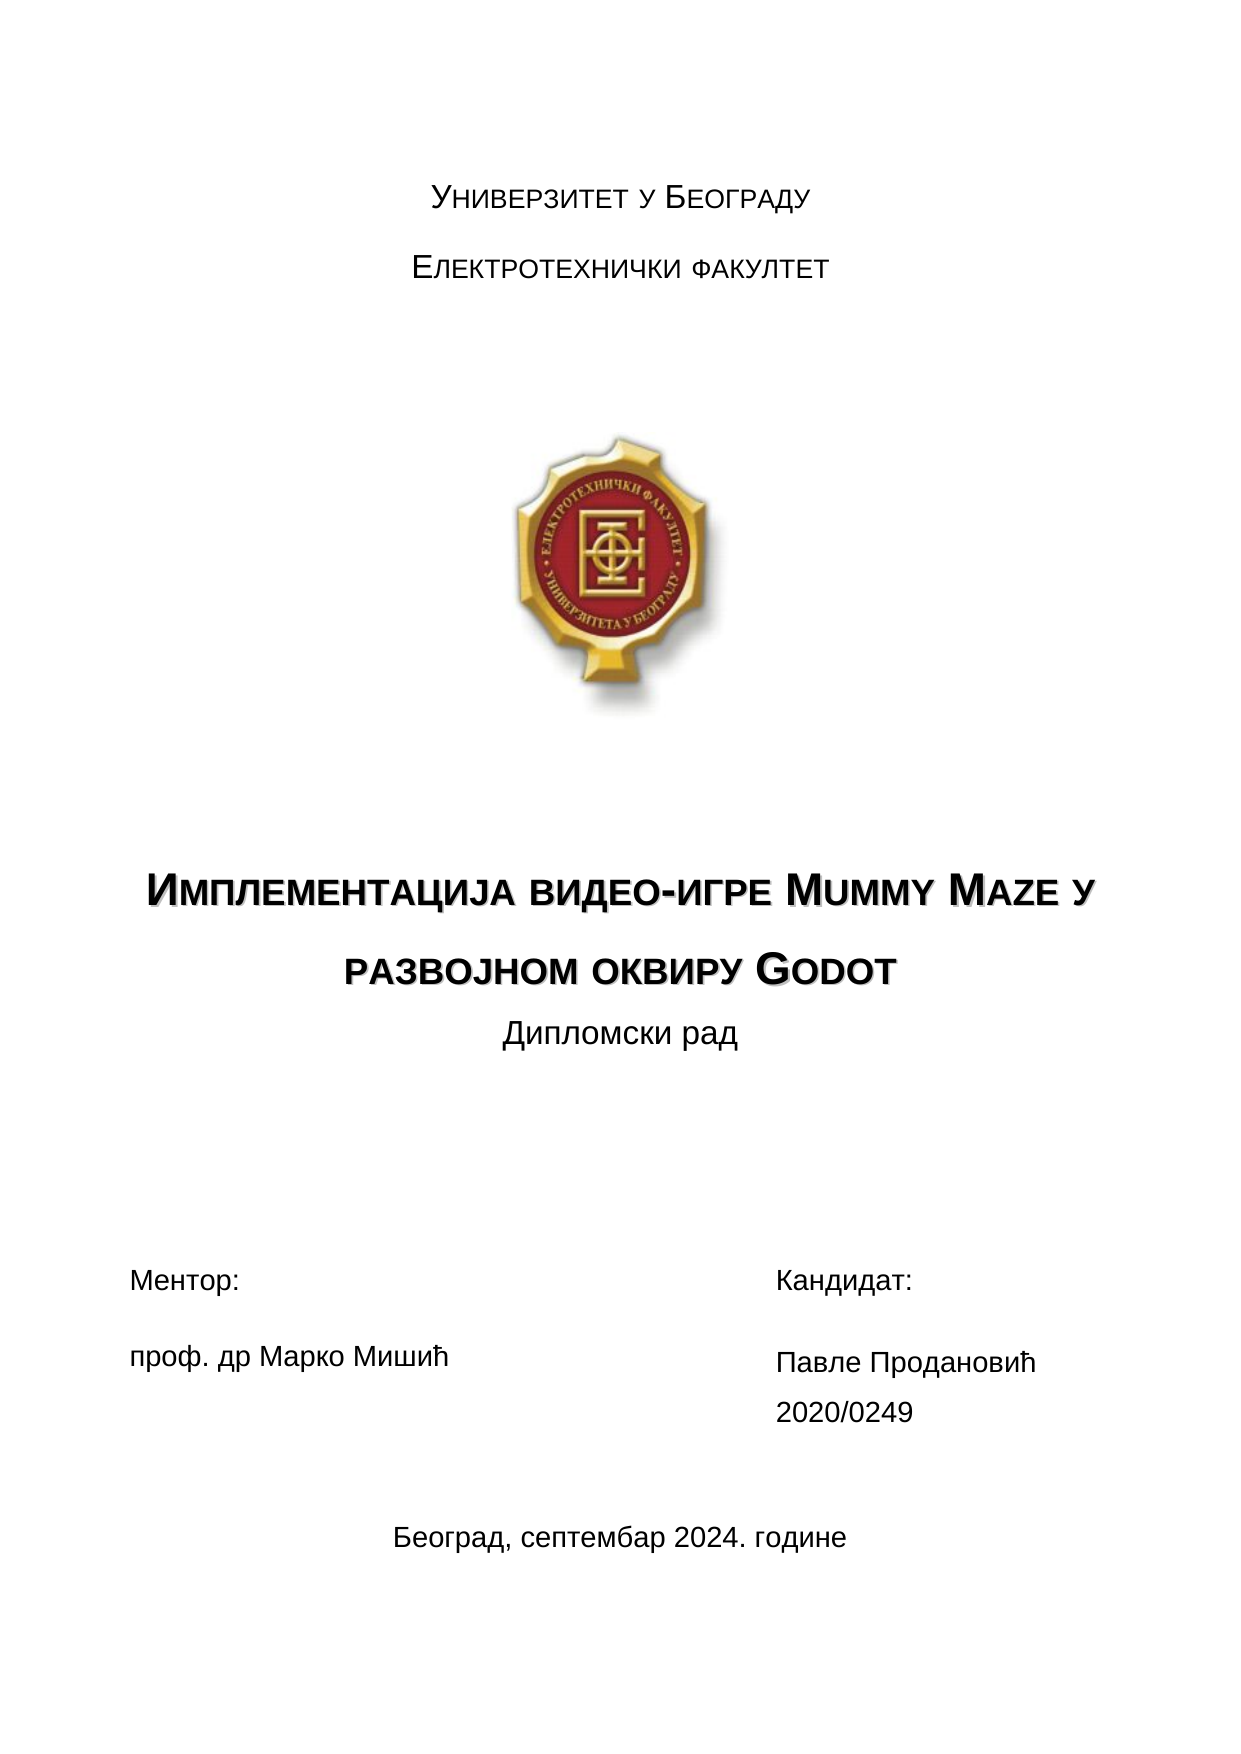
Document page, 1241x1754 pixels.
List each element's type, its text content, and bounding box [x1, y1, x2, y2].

text Универзитет у Београду [118, 177, 1122, 216]
table_cell проф. др Марко Мишић [118, 1339, 764, 1464]
table_header Ментор: [118, 1250, 764, 1339]
table_cell Павле Продановић 2020/0249 [764, 1339, 1144, 1464]
table_header Кандидат: [764, 1250, 1144, 1339]
text Имплементација видео-игре Mummy Maze у развојном оквиру Godot Дипломски рад [118, 862, 1122, 1051]
picture [511, 432, 729, 720]
text Београд, септембар 2024. године [118, 1520, 1122, 1554]
text Електротехнички факултет [118, 247, 1122, 286]
